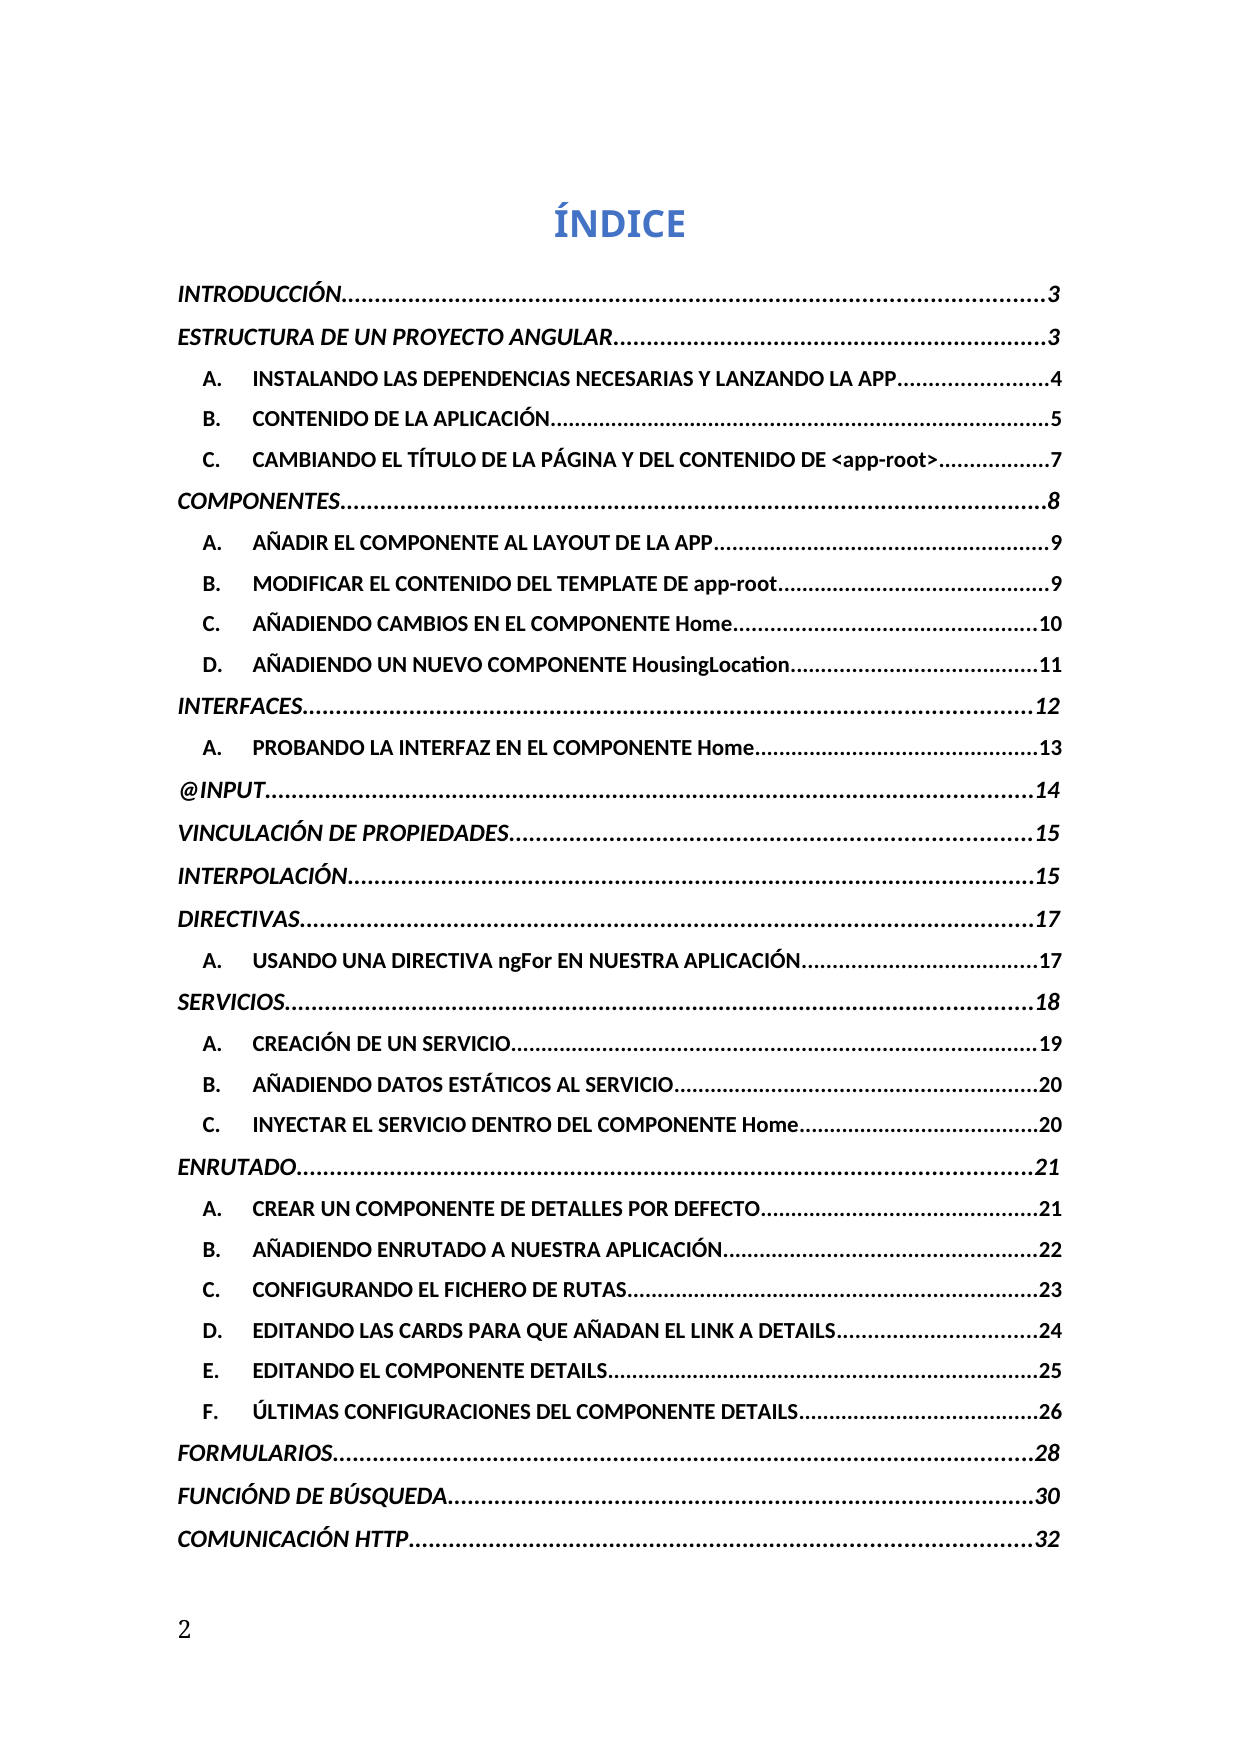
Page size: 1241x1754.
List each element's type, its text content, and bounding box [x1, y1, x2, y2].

text VINCULACIÓN DE PROPIEDADES 15 [177, 817, 1063, 847]
text FUNCIÓND DE BÚSQUEDA 30 [177, 1480, 1063, 1511]
text DIRECTIVAS 17 [177, 903, 1063, 933]
text B. MODIFICAR EL CONTENIDO DEL TEMPLATE DE app-root 9 [202, 569, 1063, 597]
text B. AÑADIENDO ENRUTADO A NUESTRA APLICACIÓN 22 [202, 1235, 1063, 1263]
text D. EDITANDO LAS CARDS PARA QUE AÑADAN EL LINK A DETAILS 24 [202, 1316, 1063, 1344]
text A. AÑADIR EL COMPONENTE AL LAYOUT DE LA APP 9 [202, 528, 1063, 556]
text ENRUTADO 21 [177, 1151, 1063, 1182]
text A. CREAR UN COMPONENTE DE DETALLES POR DEFECTO 21 [202, 1194, 1063, 1222]
text C. CAMBIANDO EL TÍTULO DE LA PÁGINA Y DEL CONTENIDO DE <app-root> 7 [202, 445, 1063, 473]
text D. AÑADIENDO UN NUEVO COMPONENTE HousingLocation 11 [202, 650, 1063, 678]
text COMPONENTES 8 [177, 485, 1063, 516]
text A. CREACIÓN DE UN SERVICIO 19 [202, 1029, 1063, 1058]
text INTERPOLACIÓN 15 [177, 860, 1063, 891]
text INTRODUCCIÓN 3 [177, 278, 1063, 308]
text B. CONTENIDO DE LA APLICACIÓN 5 [202, 404, 1063, 432]
subtitle ÍNDICE [177, 198, 1063, 249]
text A. INSTALANDO LAS DEPENDENCIAS NECESARIAS Y LANZANDO LA APP 4 [202, 364, 1063, 392]
text FORMULARIOS 28 [177, 1437, 1063, 1468]
text A. USANDO UNA DIRECTIVA ngFor EN NUESTRA APLICACIÓN 17 [202, 946, 1063, 974]
text A. PROBANDO LA INTERFAZ EN EL COMPONENTE Home 13 [202, 733, 1063, 761]
text SERVICIOS 18 [177, 987, 1063, 1017]
text B. AÑADIENDO DATOS ESTÁTICOS AL SERVICIO 20 [202, 1070, 1063, 1098]
text E. EDITANDO EL COMPONENTE DETAILS 25 [202, 1356, 1063, 1384]
text @INPUT 14 [177, 774, 1063, 804]
text F. ÚLTIMAS CONFIGURACIONES DEL COMPONENTE DETAILS 26 [202, 1397, 1063, 1425]
text ESTRUCTURA DE UN PROYECTO ANGULAR 3 [177, 321, 1063, 351]
text INTERFACES 12 [177, 690, 1063, 721]
text C. AÑADIENDO CAMBIOS EN EL COMPONENTE Home 10 [202, 609, 1063, 637]
text C. INYECTAR EL SERVICIO DENTRO DEL COMPONENTE Home 20 [202, 1111, 1063, 1139]
text COMUNICACIÓN HTTP 32 [177, 1523, 1063, 1554]
text C. CONFIGURANDO EL FICHERO DE RUTAS 23 [202, 1275, 1063, 1303]
